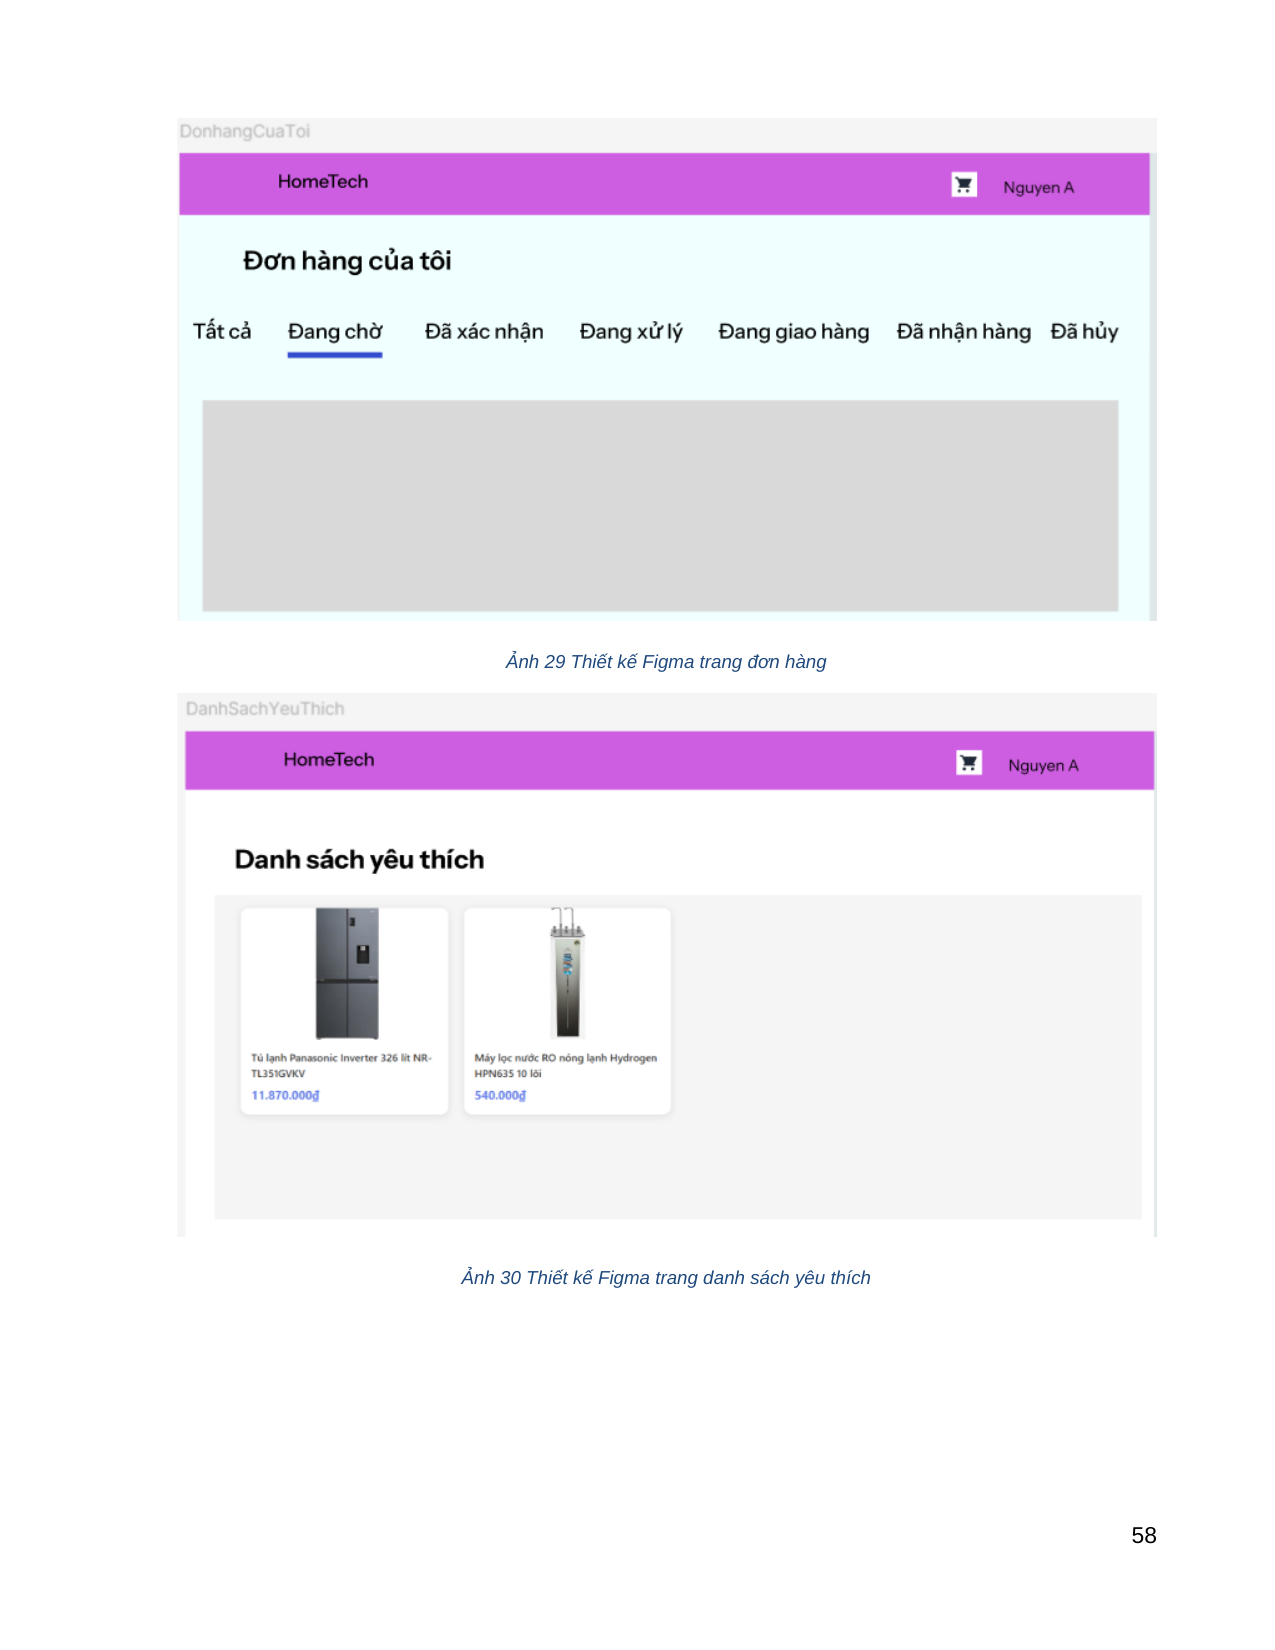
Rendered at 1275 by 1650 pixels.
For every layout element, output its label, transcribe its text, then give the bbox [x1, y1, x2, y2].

picture [177, 693, 1157, 1237]
text Ảnh 30 Thiết kế Figma trang danh sách yêu thích [177, 1266, 1157, 1288]
picture [177, 118, 1157, 621]
text Ảnh 29 Thiết kế Figma trang đơn hàng [177, 651, 1157, 672]
